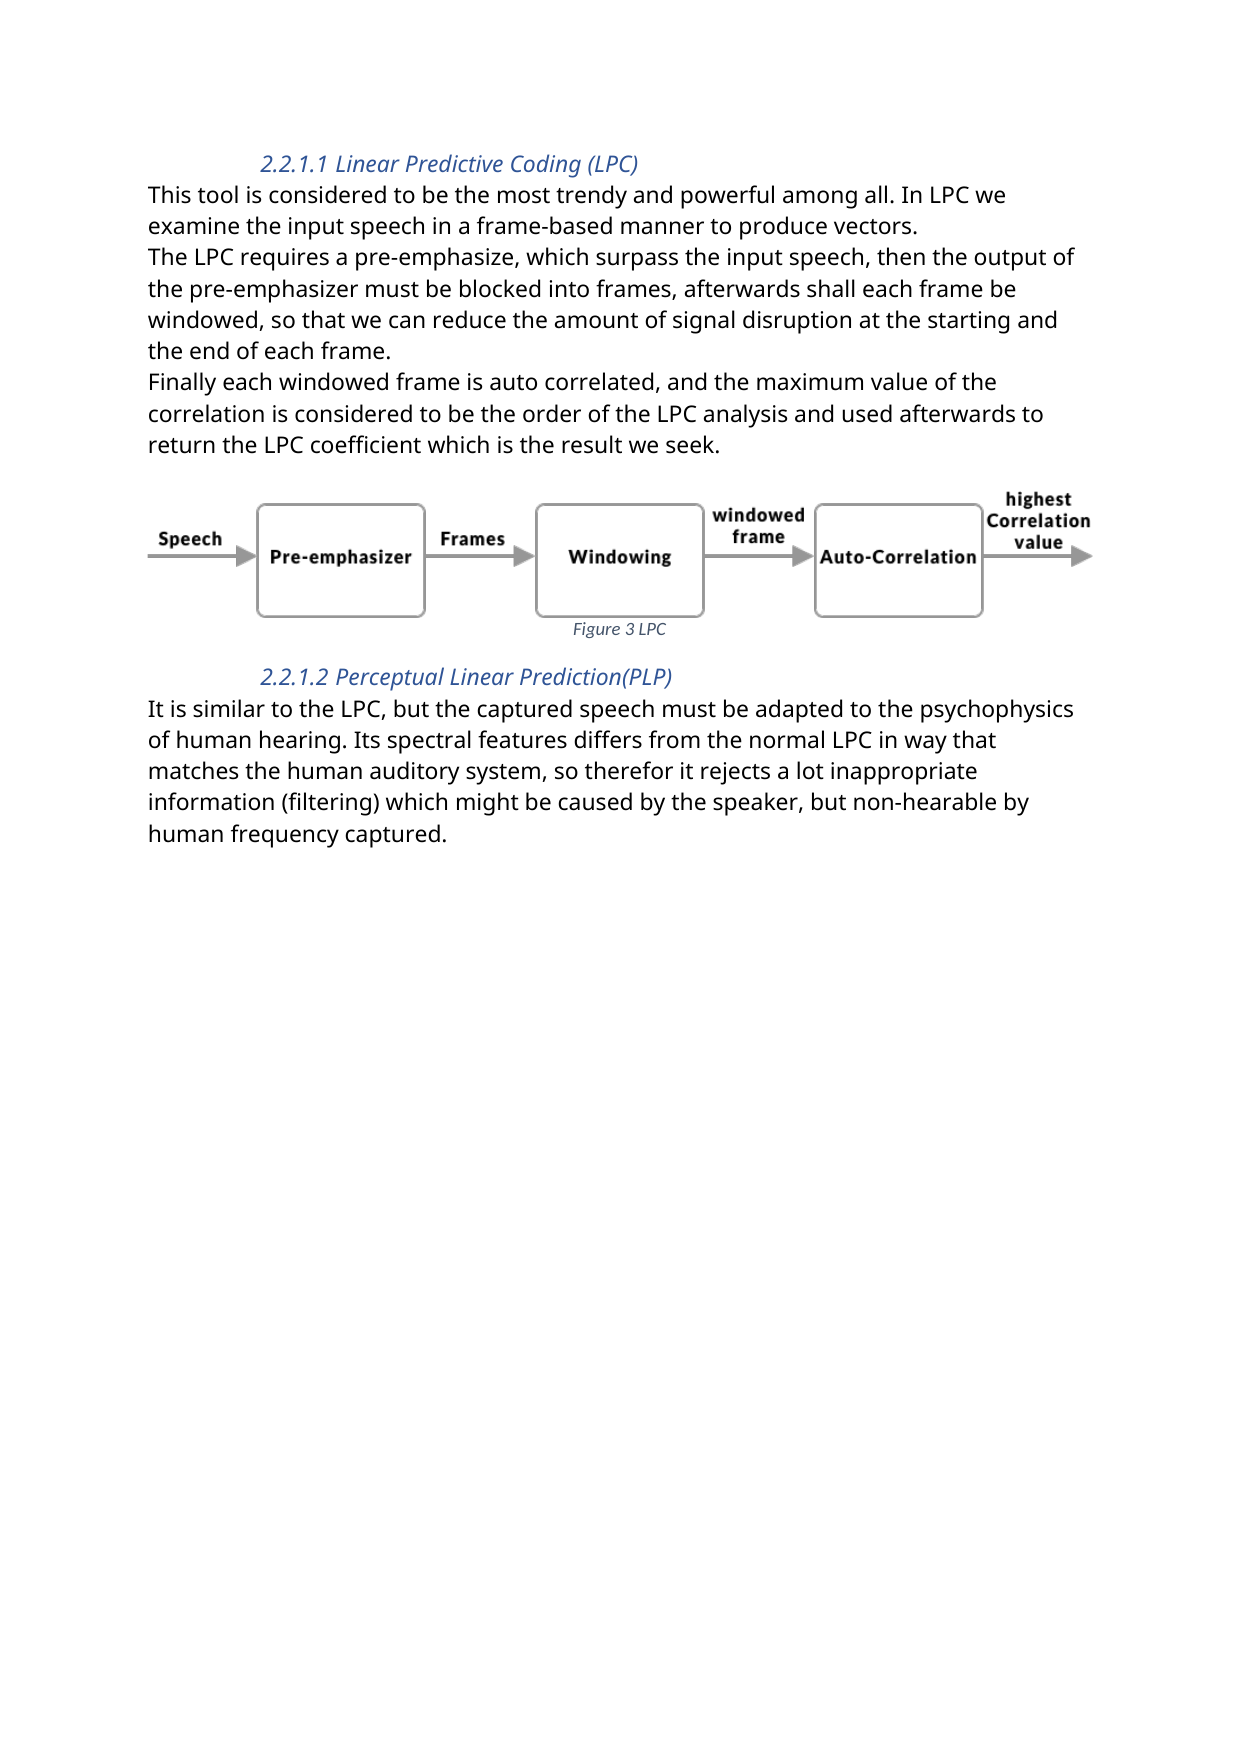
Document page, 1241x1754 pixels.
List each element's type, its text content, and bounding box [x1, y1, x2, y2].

subtitle Perceptual Linear Prediction(PLP) [260, 661, 1093, 693]
text It is similar to the LPC, but the captured speech must be adapted to the psychophysics of human hearing. Its spectral features differs from the normal LPC in way that matches the human auditory system, so therefor it rejects a lot inappropriate information (filtering) which might be caused by the speaker, but non-hearable by human frequency captured. [148, 693, 1093, 849]
text Finally each windowed frame is auto correlated, and the maximum value of the correlation is considered to be the order of the LPC analysis and used afterwards to return the LPC coefficient which is the result we seek. [148, 366, 1093, 460]
picture [147, 491, 1093, 618]
text This tool is considered to be the most trendy and powerful among all. In LPC we examine the input speech in a frame-based manner to produce vectors. [148, 179, 1093, 241]
text The LPC requires a pre-emphasize, which surpass the input speech, then the output of the pre-emphasizer must be blocked into frames, afterwards shall each frame be windowed, so that we can reduce the amount of signal disruption at the starting and the end of each frame. [148, 241, 1093, 366]
subtitle Linear Predictive Coding (LPC) [260, 148, 1093, 179]
text Figure 3 LPC [148, 618, 1093, 641]
